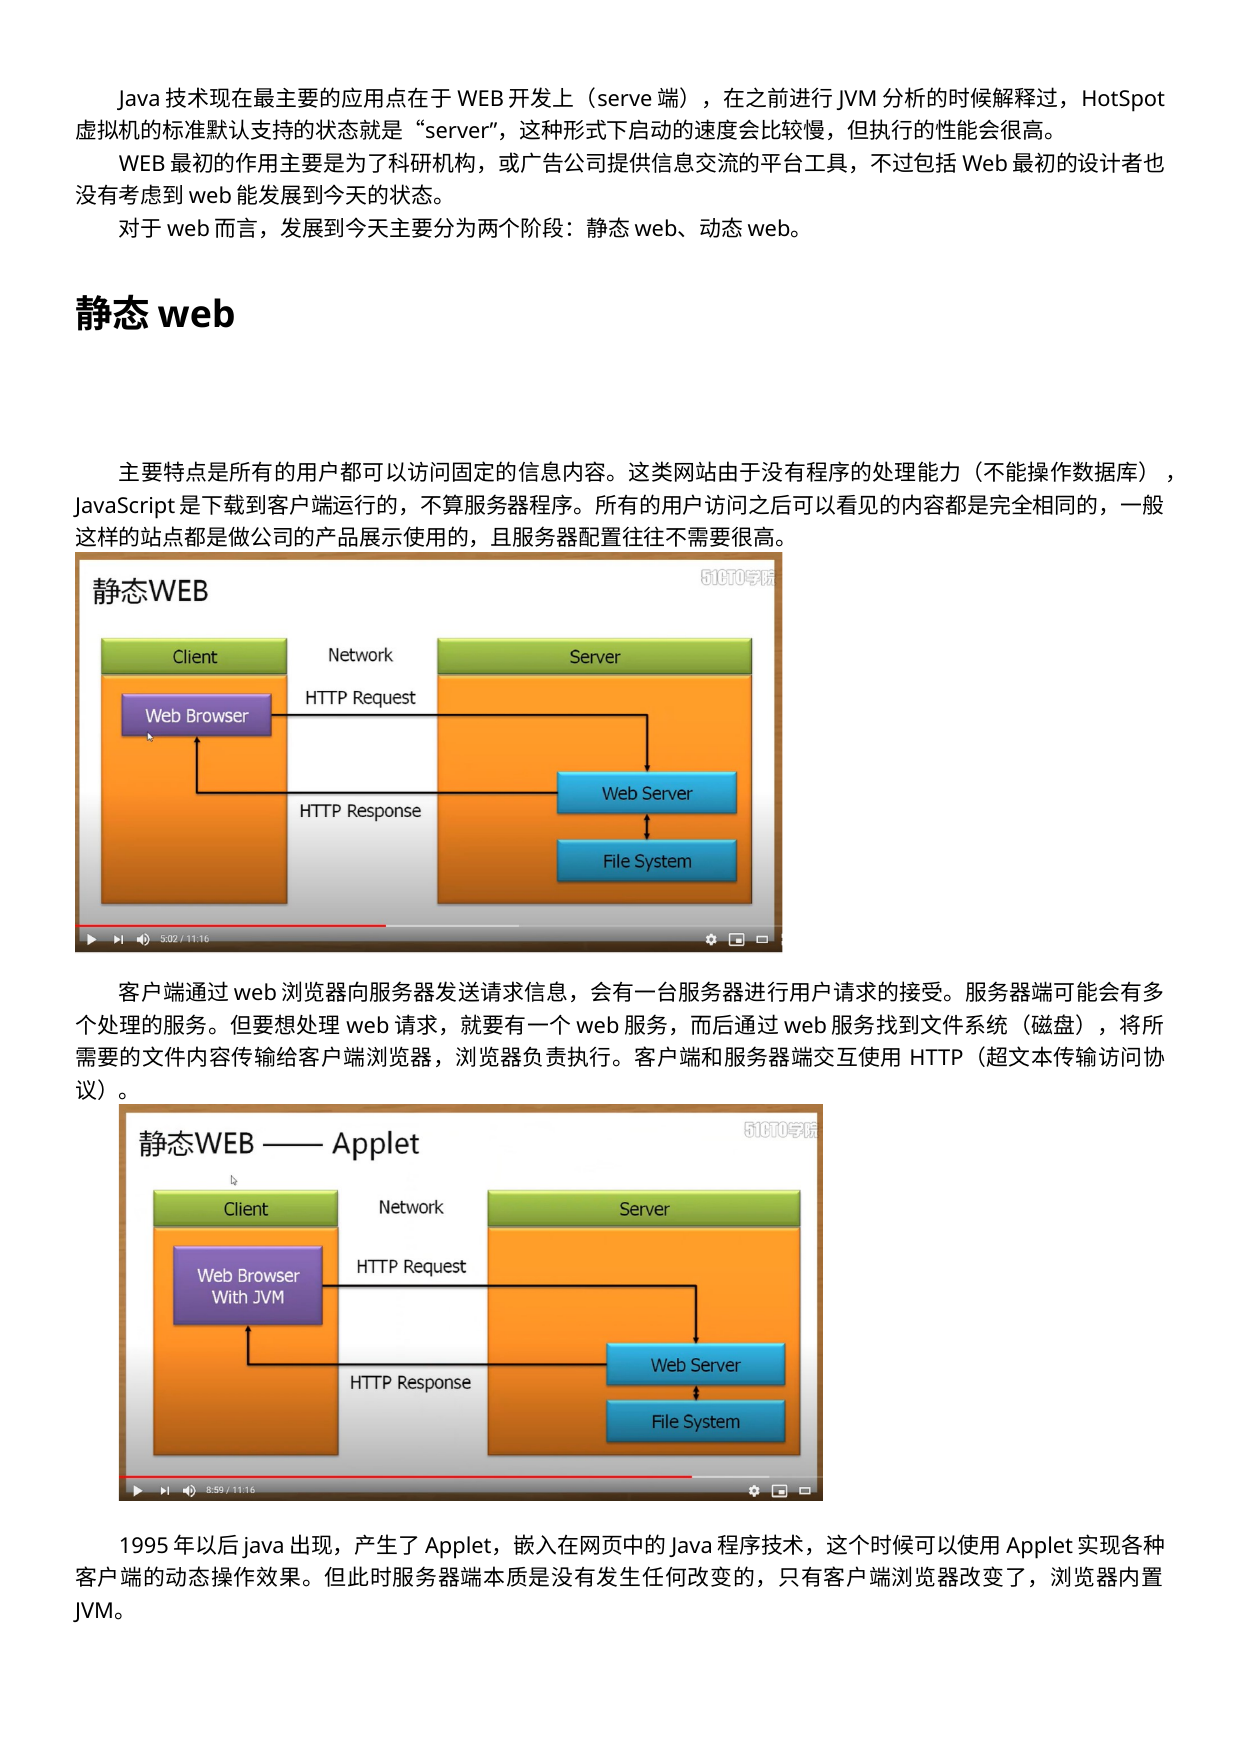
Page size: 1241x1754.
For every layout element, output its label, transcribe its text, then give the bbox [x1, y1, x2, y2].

text 对于web而言，发展到今天主要分为两个阶段：静态web、动态web。 [75, 211, 1165, 243]
picture [118, 1104, 823, 1501]
picture [75, 552, 783, 954]
text 主要特点是所有的用户都可以访问固定的信息内容。这类网站由于没有程序的处理能力（不能操作数据库），JavaScript是下载到客户端运行的，不算服务器程序。所有的用户访问之后可以看见的内容都是完全相同的，一般这样的站点都是做公司的产品展示使用的，且服务器配置往往不需要很高。 [75, 455, 1165, 552]
subtitle 静态web [75, 279, 1165, 344]
text 1995年以后java出现，产生了Applet，嵌入在网页中的Java程序技术，这个时候可以使用Applet实现各种客户端的动态操作效果。但此时服务器端本质是没有发生任何改变的，只有客户端浏览器改变了，浏览器内置JVM。 [75, 1527, 1165, 1625]
text 客户端通过web浏览器向服务器发送请求信息，会有一台服务器进行用户请求的接受。服务器端可能会有多个处理的服务。但要想处理web请求，就要有一个web服务，而后通过web服务找到文件系统（磁盘），将所需要的文件内容传输给客户端浏览器，浏览器负责执行。客户端和服务器端交互使用HTTP（超文本传输访问协议）。 [75, 975, 1165, 1105]
text WEB最初的作用主要是为了科研机构，或广告公司提供信息交流的平台工具，不过包括Web最初的设计者也没有考虑到web能发展到今天的状态。 [75, 146, 1165, 211]
text Java技术现在最主要的应用点在于WEB开发上（serve端），在之前进行JVM分析的时候解释过，HotSpot虚拟机的标准默认支持的状态就是“server”，这种形式下启动的速度会比较慢，但执行的性能会很高。 [75, 81, 1165, 146]
